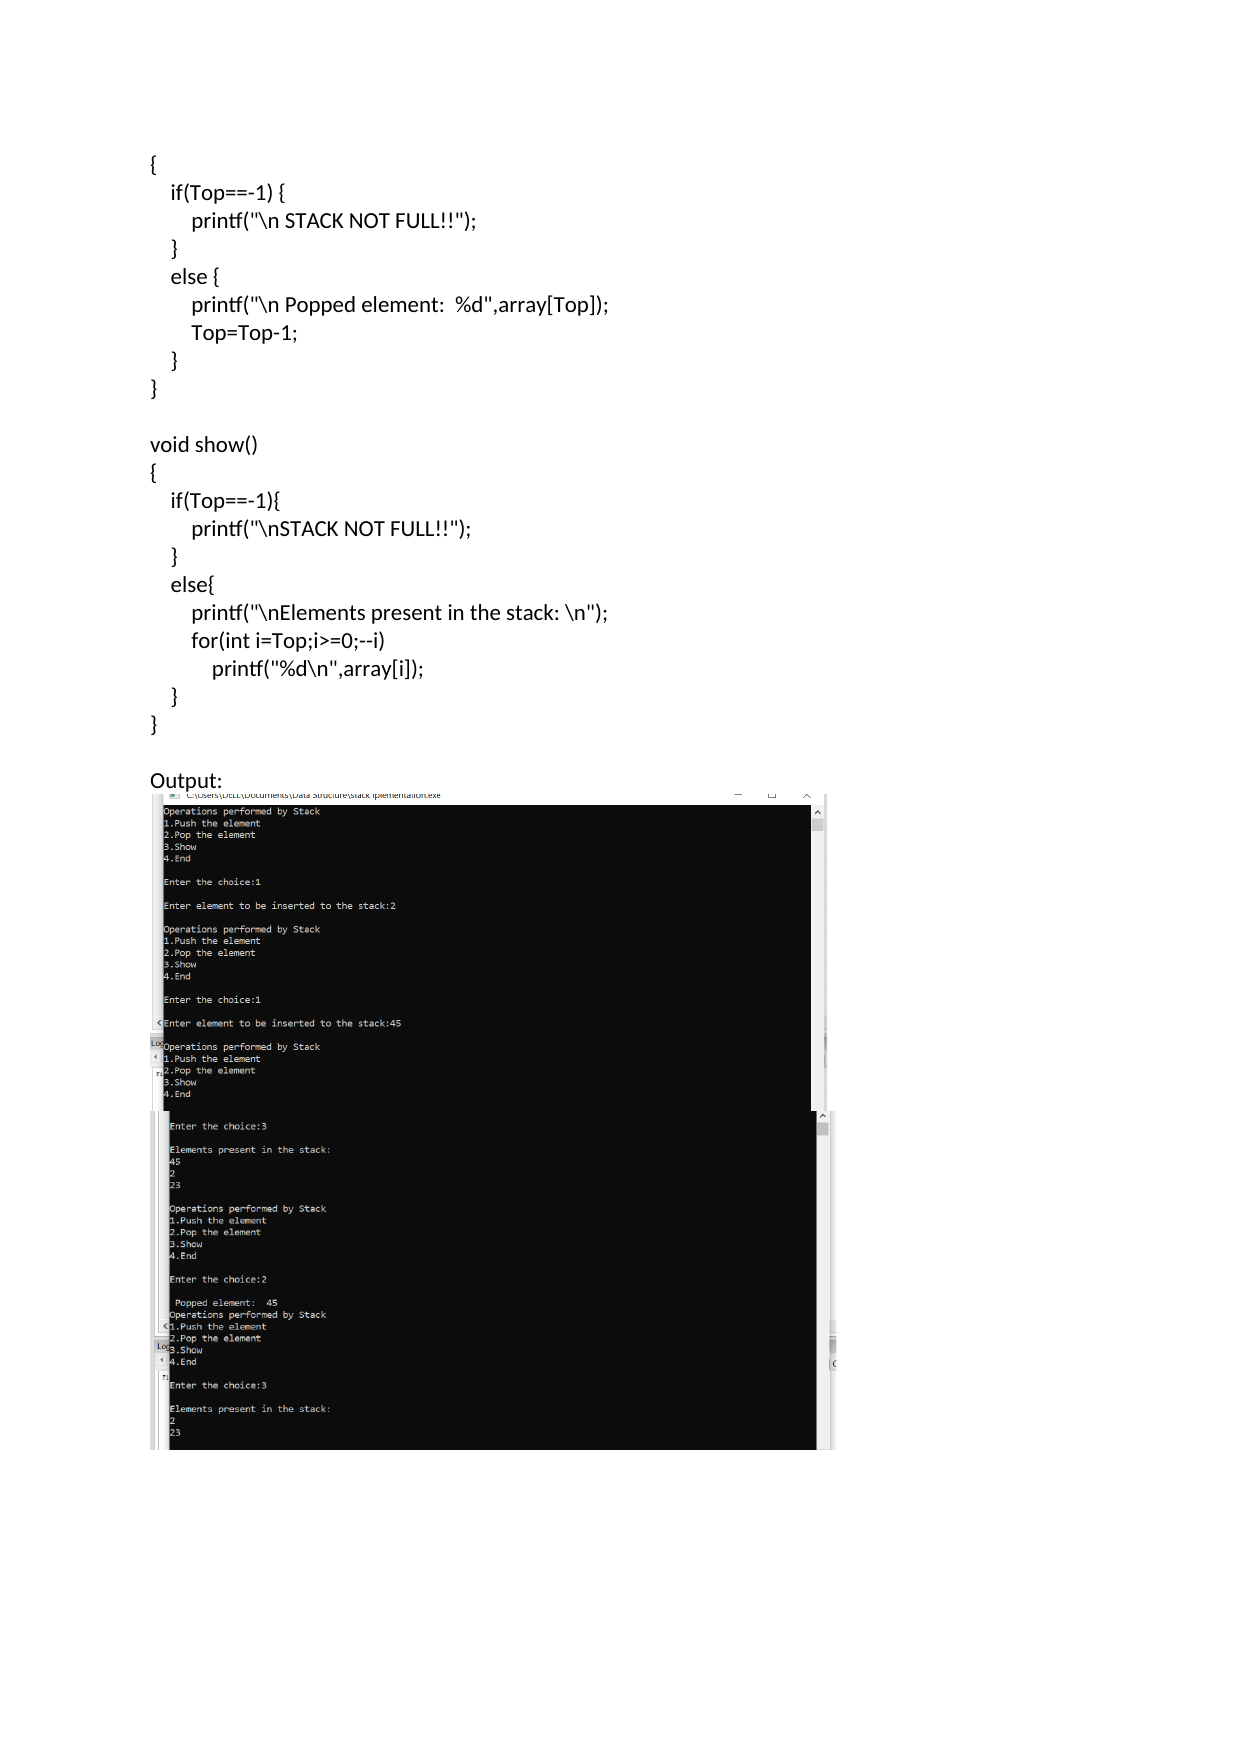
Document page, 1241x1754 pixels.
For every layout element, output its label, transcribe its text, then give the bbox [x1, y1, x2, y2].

text printf("\nElements present in the stack: \n"); [150, 598, 1090, 626]
text Top=Top-1; [150, 318, 1090, 346]
text void show() [150, 430, 1090, 458]
text printf("\n Popped element: %d",array[Top]); [150, 290, 1090, 318]
text } [150, 234, 1090, 262]
text } [150, 346, 1090, 374]
text } [150, 682, 1090, 710]
text { [150, 458, 1090, 486]
text printf("\n STACK NOT FULL!!"); [150, 206, 1090, 234]
text } [150, 710, 1090, 738]
text } [150, 374, 1090, 402]
text } [150, 542, 1090, 570]
text for(int i=Top;i>=0;--i) [150, 626, 1090, 654]
picture [150, 794, 837, 1450]
text { [150, 150, 1090, 178]
text else{ [150, 570, 1090, 598]
text printf("%d\n",array[i]); [150, 654, 1090, 682]
text Output: [150, 766, 1090, 794]
text if(Top==-1) { [150, 178, 1090, 206]
text printf("\nSTACK NOT FULL!!"); [150, 514, 1090, 542]
text else { [150, 262, 1090, 290]
text if(Top==-1){ [150, 486, 1090, 514]
